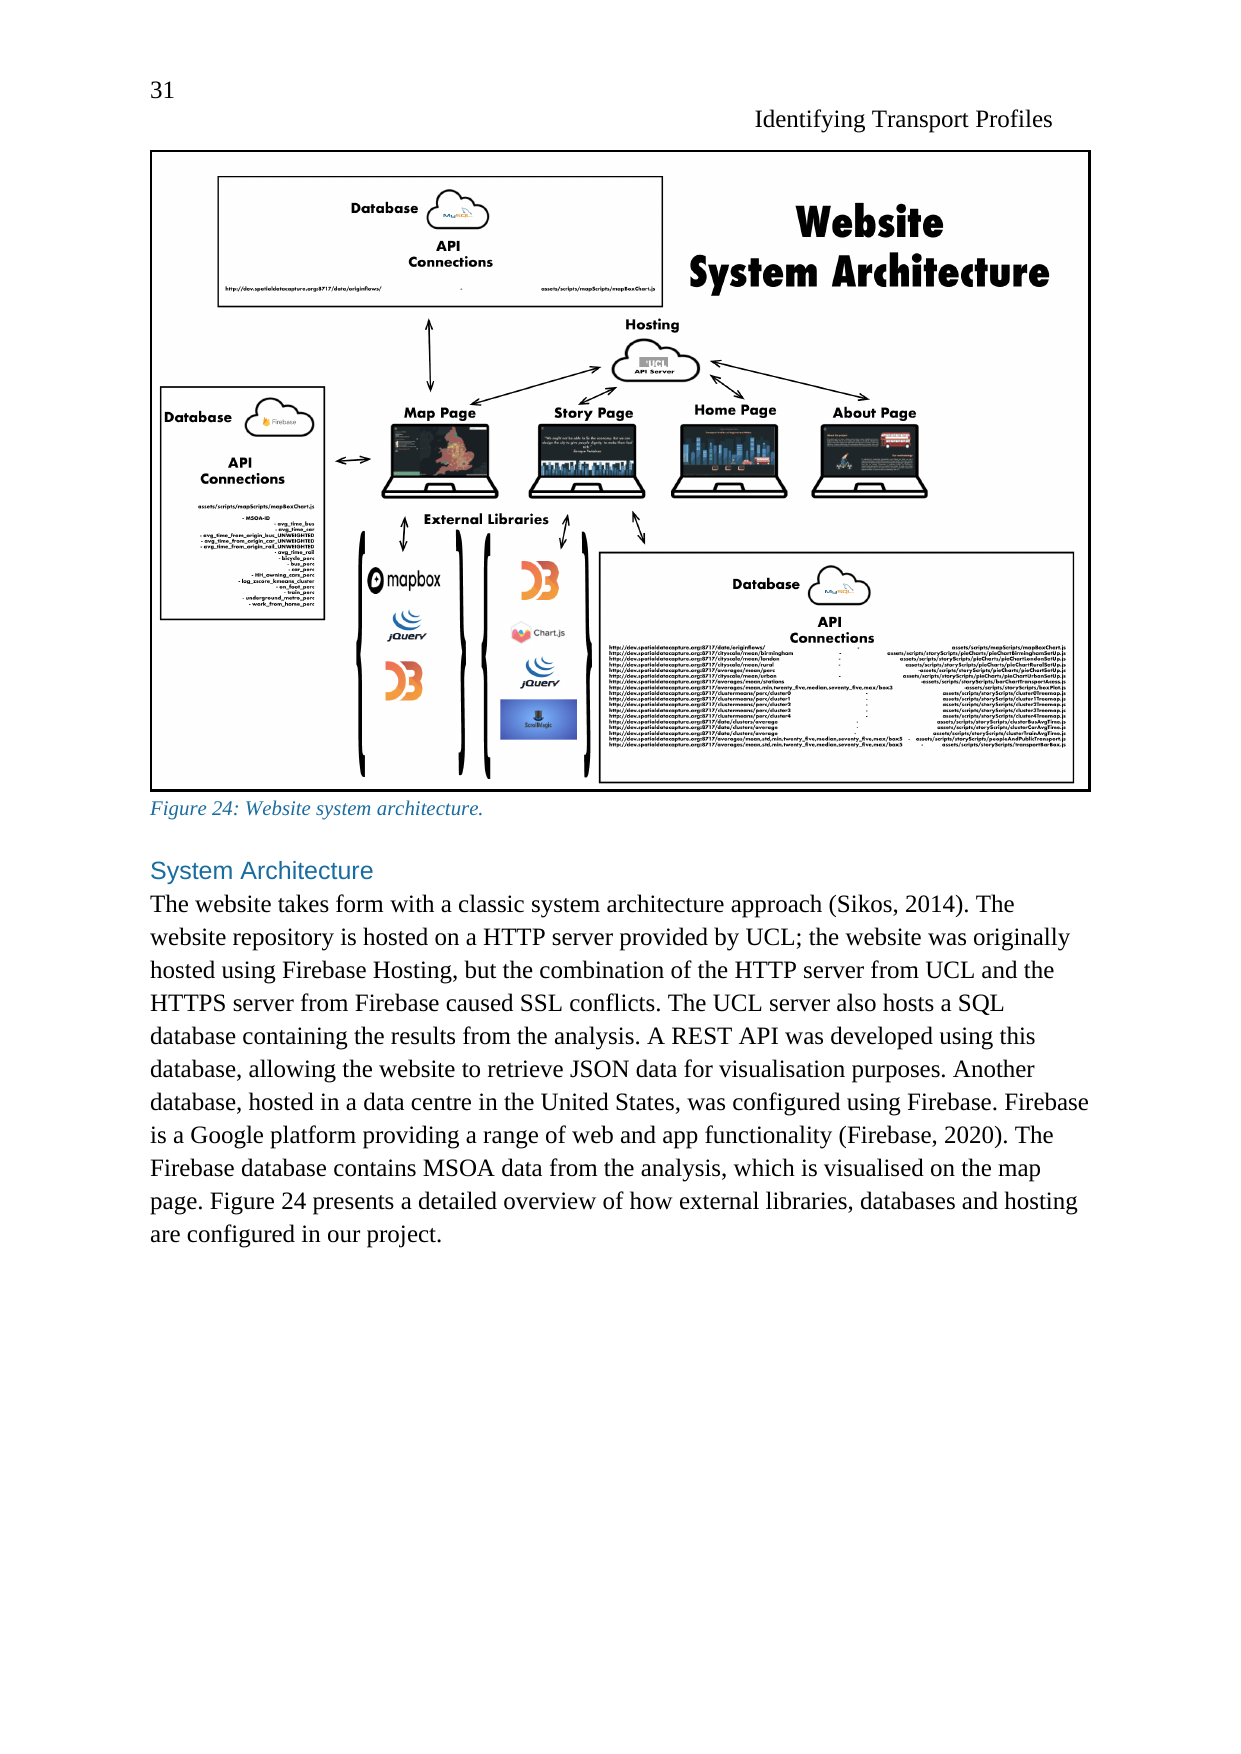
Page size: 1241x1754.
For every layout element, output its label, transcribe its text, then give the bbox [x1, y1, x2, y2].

text Figure 24: Website system architecture. [150, 796, 1090, 819]
picture [152, 152, 1088, 789]
text The website takes form with a classic system architecture approach (Sikos, 2014). The website repository is hosted on a HTTP server provided by UCL; the website was originally hosted using Firebase Hosting, but the combination of the HTTP server from UCL and the HTTPS server from Firebase caused SSL conflicts. The UCL server also hosts a SQL database containing the results from the analysis. A REST API was developed using this database, allowing the website to retrieve JSON data for visualisation purposes. Another database, hosted in a data centre in the United States, was configured using Firebase. Firebase is a Google platform providing a range of web and app functionality (Firebase, 2020). The Firebase database contains MSOA data from the analysis, which is visualised on the map page. Figure 24 presents a detailed overview of how external libraries, databases and hosting are configured in our project. [150, 889, 1090, 1248]
subtitle System Architecture [150, 856, 1090, 885]
